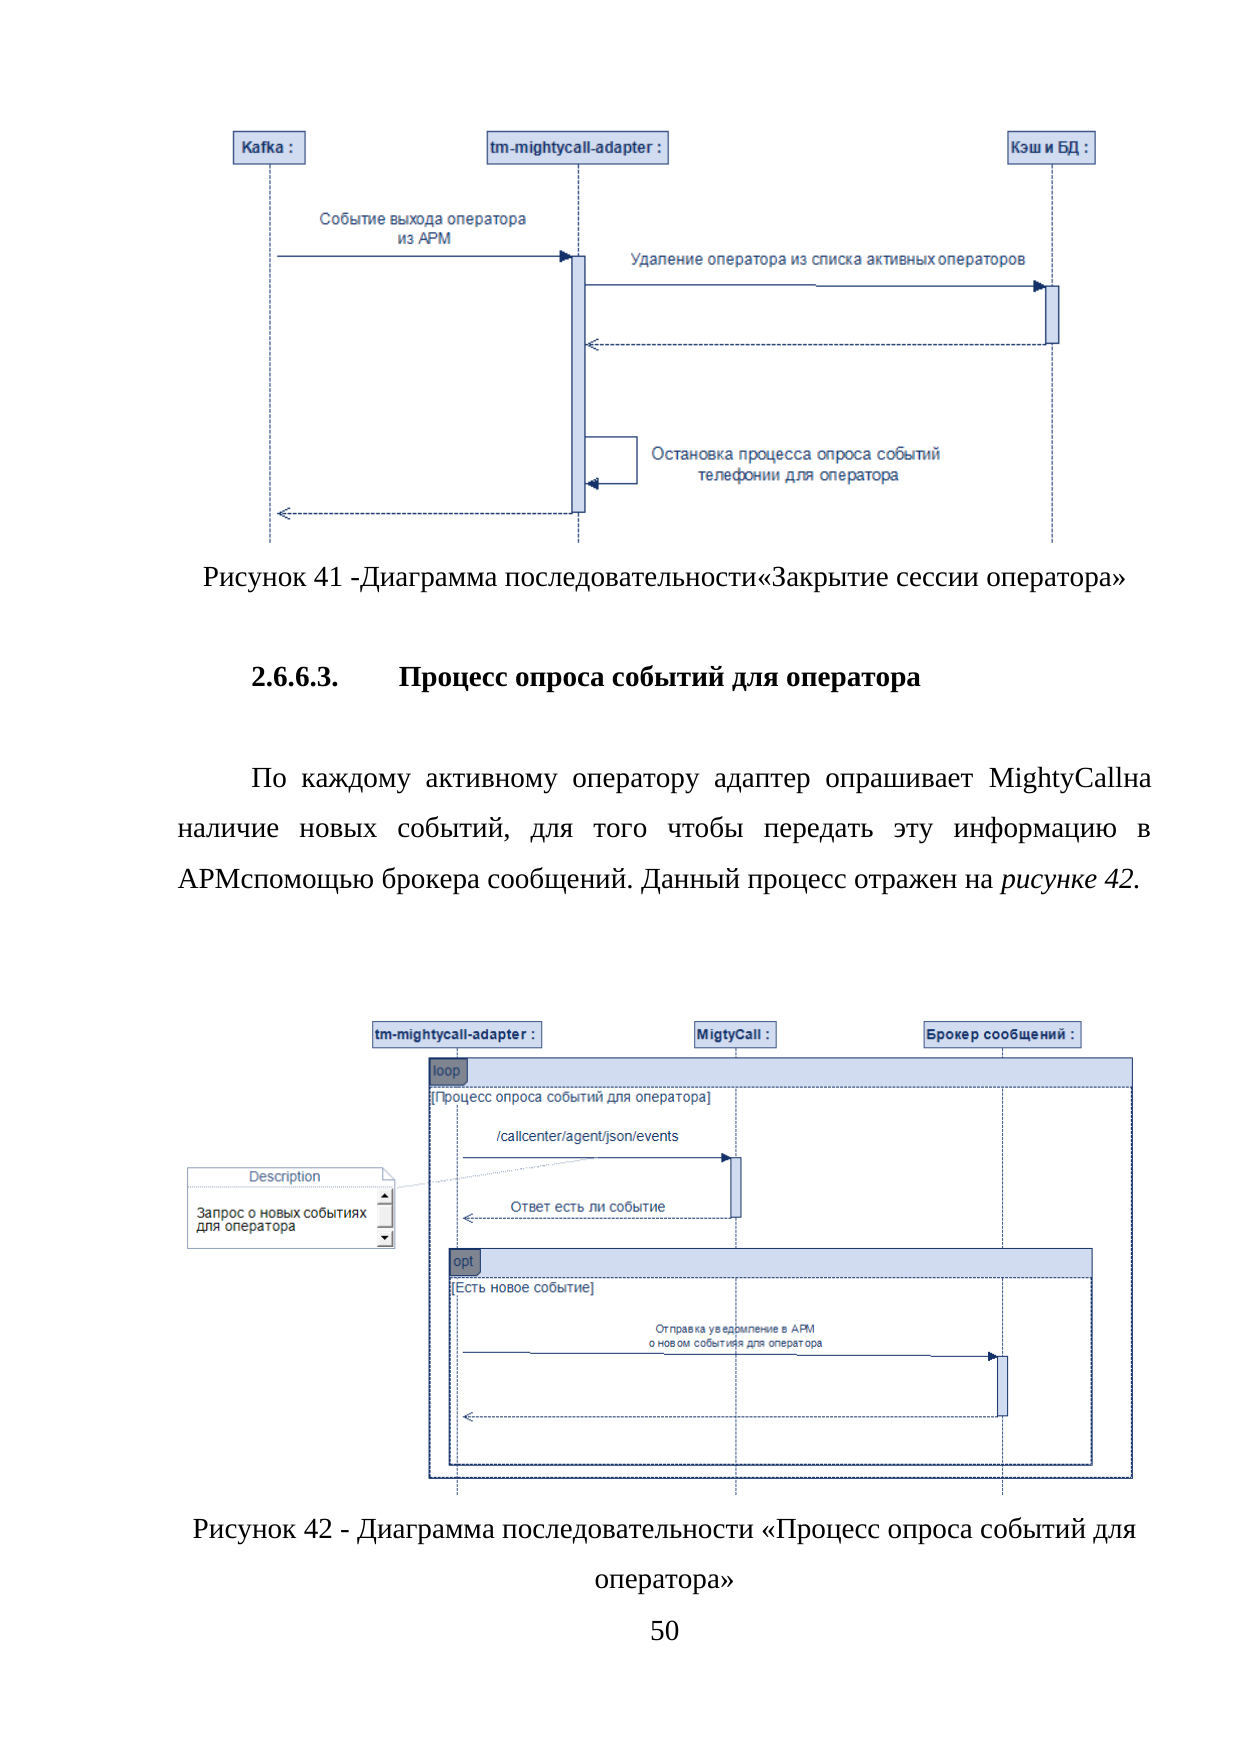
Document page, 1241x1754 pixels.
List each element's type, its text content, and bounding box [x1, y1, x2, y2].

text По каждому активному оператору адаптер опрашивает MightyCallна наличие новых событий, для того чтобы передать эту информацию в АРМcпомощью брокера сообщений. Данный процесс отражен на рисунке 42. [177, 760, 1152, 894]
picture [177, 1011, 1151, 1495]
subtitle Процесс опроса событий для оператора [177, 659, 1152, 693]
text Рисунок 41 -Диаграмма последовательности«Закрытие сессии оператора» [177, 559, 1152, 592]
text Рисунок 42 - Диаграмма последовательности «Процесс опроса событий для оператора» [177, 1511, 1152, 1595]
picture [220, 118, 1108, 543]
